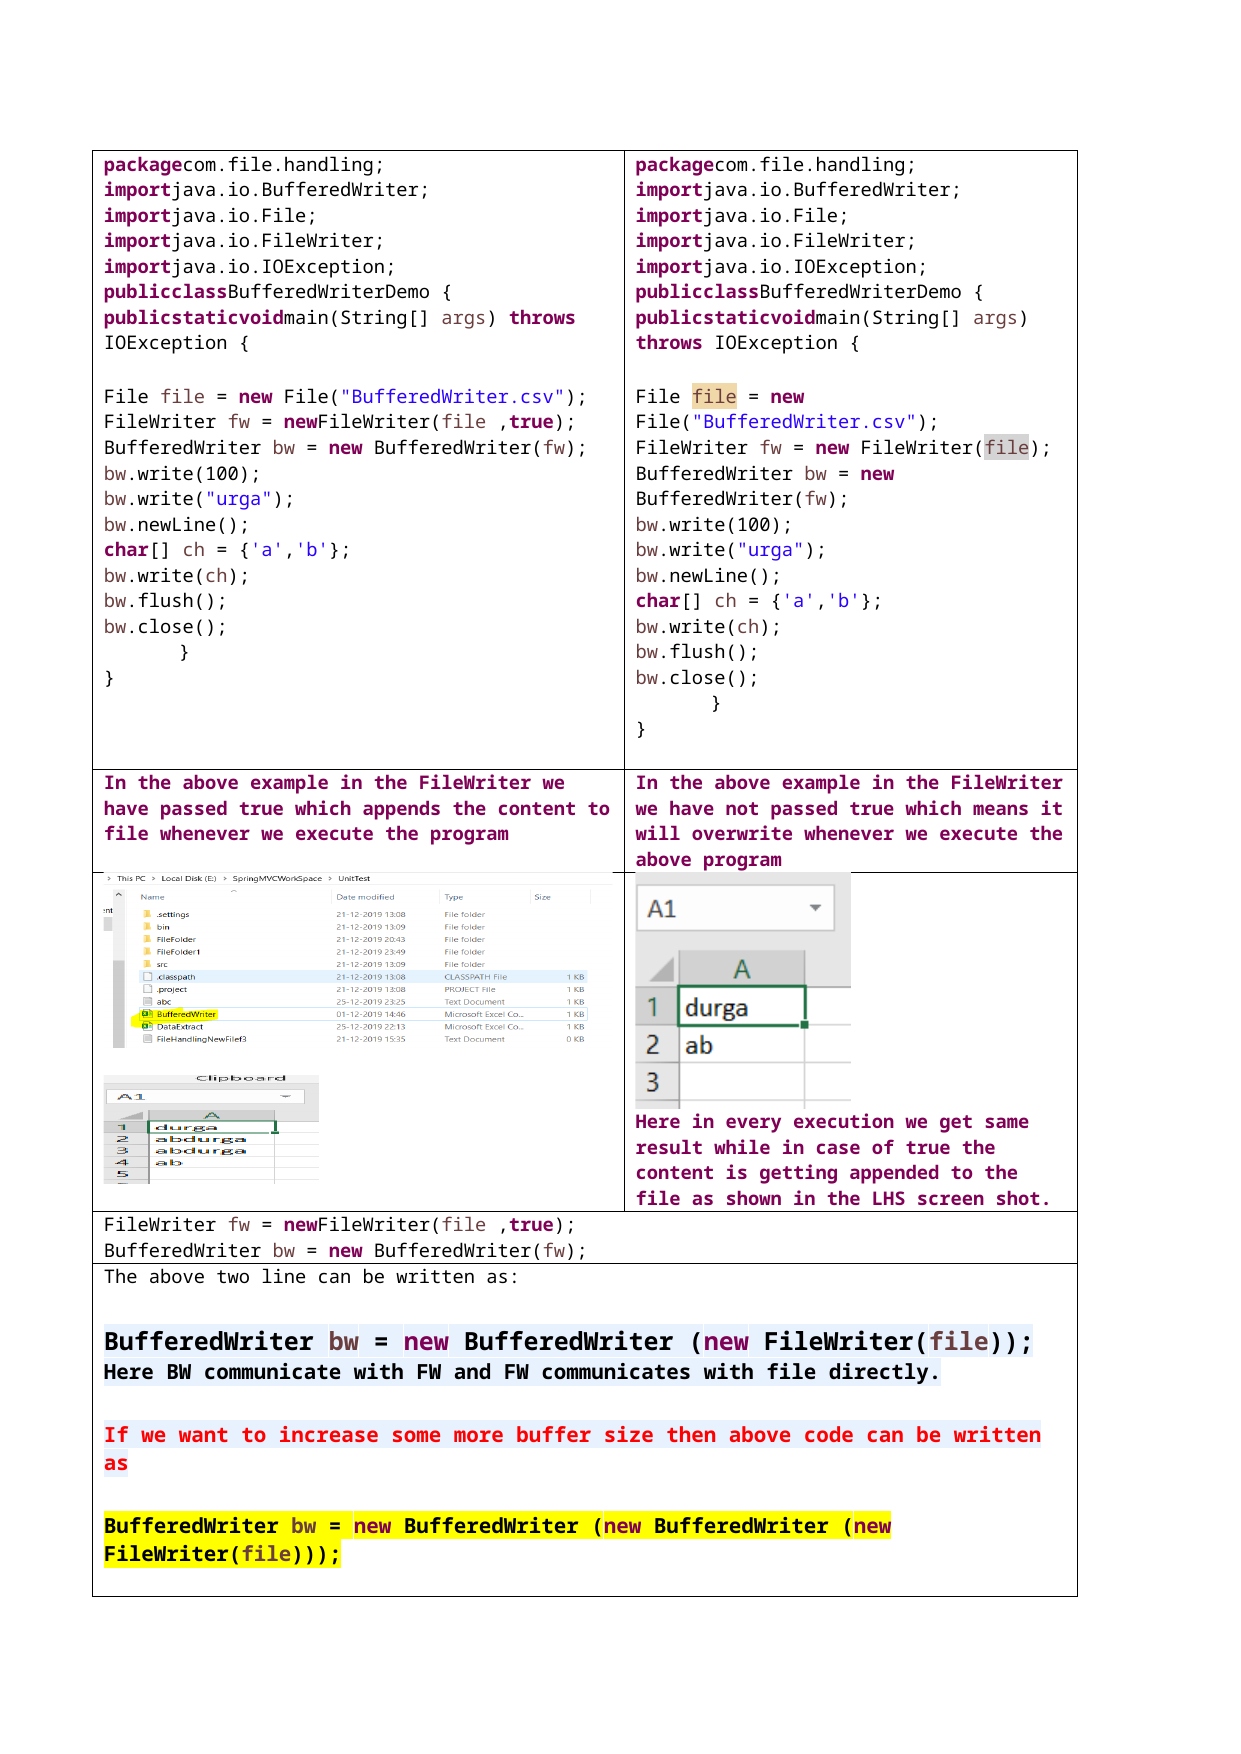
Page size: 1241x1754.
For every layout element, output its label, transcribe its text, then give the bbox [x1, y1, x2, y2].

picture [103, 1075, 319, 1184]
table_cell In the above example in the FileWriter we have passed true which appends the content to file whenever we execute the program [93, 770, 624, 872]
table_cell FileWriter fw = newFileWriter(file ,true); BufferedWriter bw = new BufferedWriter(fw); [93, 1212, 1077, 1263]
table_cell Here in every execution we get same result while in case of true the content is getting appended to the file as shown in the LHS screen shot. [625, 873, 1077, 1211]
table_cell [93, 1264, 1077, 1596]
table_header packagecom.file.handling; importjava.io.BufferedWriter; importjava.io.File; importjava.io.FileWriter; importjava.io.IOException; publicclassBufferedWriterDemo { publicstaticvoidmain(String[] args) throws IOException { File file = new File("BufferedWriter.csv"); FileWriter fw = new FileWriter(file); BufferedWriter bw = new BufferedWriter(fw); bw.write(100); bw.write("urga"); bw.newLine(); char[] ch = {'a','b'}; bw.write(ch); bw.flush(); bw.close(); } } [625, 151, 1077, 768]
table_cell [93, 873, 624, 1211]
table_header packagecom.file.handling; importjava.io.BufferedWriter; importjava.io.File; importjava.io.FileWriter; importjava.io.IOException; publicclassBufferedWriterDemo { publicstaticvoidmain(String[] args) throws IOException { File file = new File("BufferedWriter.csv"); FileWriter fw = newFileWriter(file ,true); BufferedWriter bw = new BufferedWriter(fw); bw.write(100); bw.write("urga"); bw.newLine(); char[] ch = {'a','b'}; bw.write(ch); bw.flush(); bw.close(); } } [93, 151, 624, 768]
picture [635, 872, 851, 1109]
picture [103, 872, 613, 1048]
table_cell In the above example in the FileWriter we have not passed true which means it will overwrite whenever we execute the above program [625, 770, 1077, 872]
